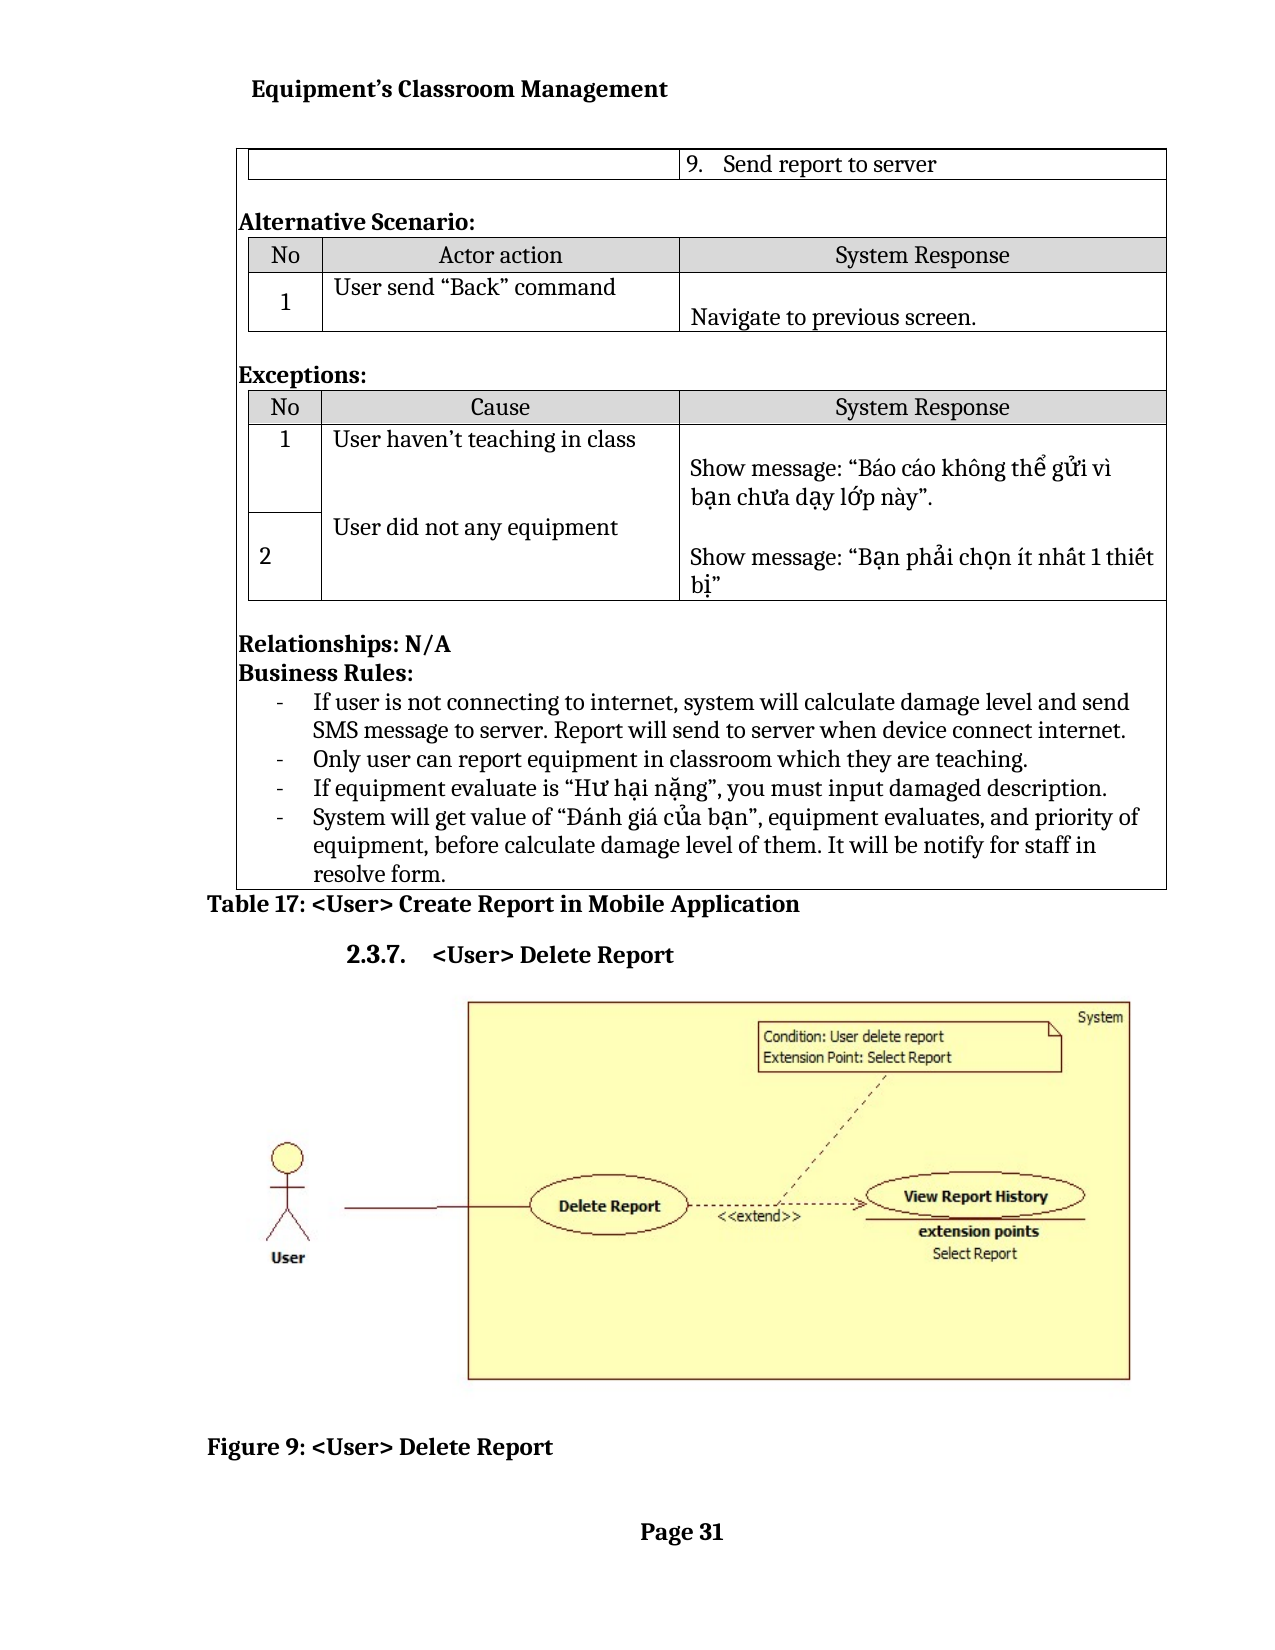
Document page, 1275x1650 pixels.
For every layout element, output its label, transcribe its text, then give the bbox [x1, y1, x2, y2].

picture [206, 975, 1156, 1408]
text Table 17: <User> Create Report in Mobile Application [207, 890, 1157, 918]
list <User> Delete Report [346, 939, 1157, 970]
text Figure 9: <User> Delete Report [207, 1433, 1157, 1462]
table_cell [237, 149, 1166, 889]
